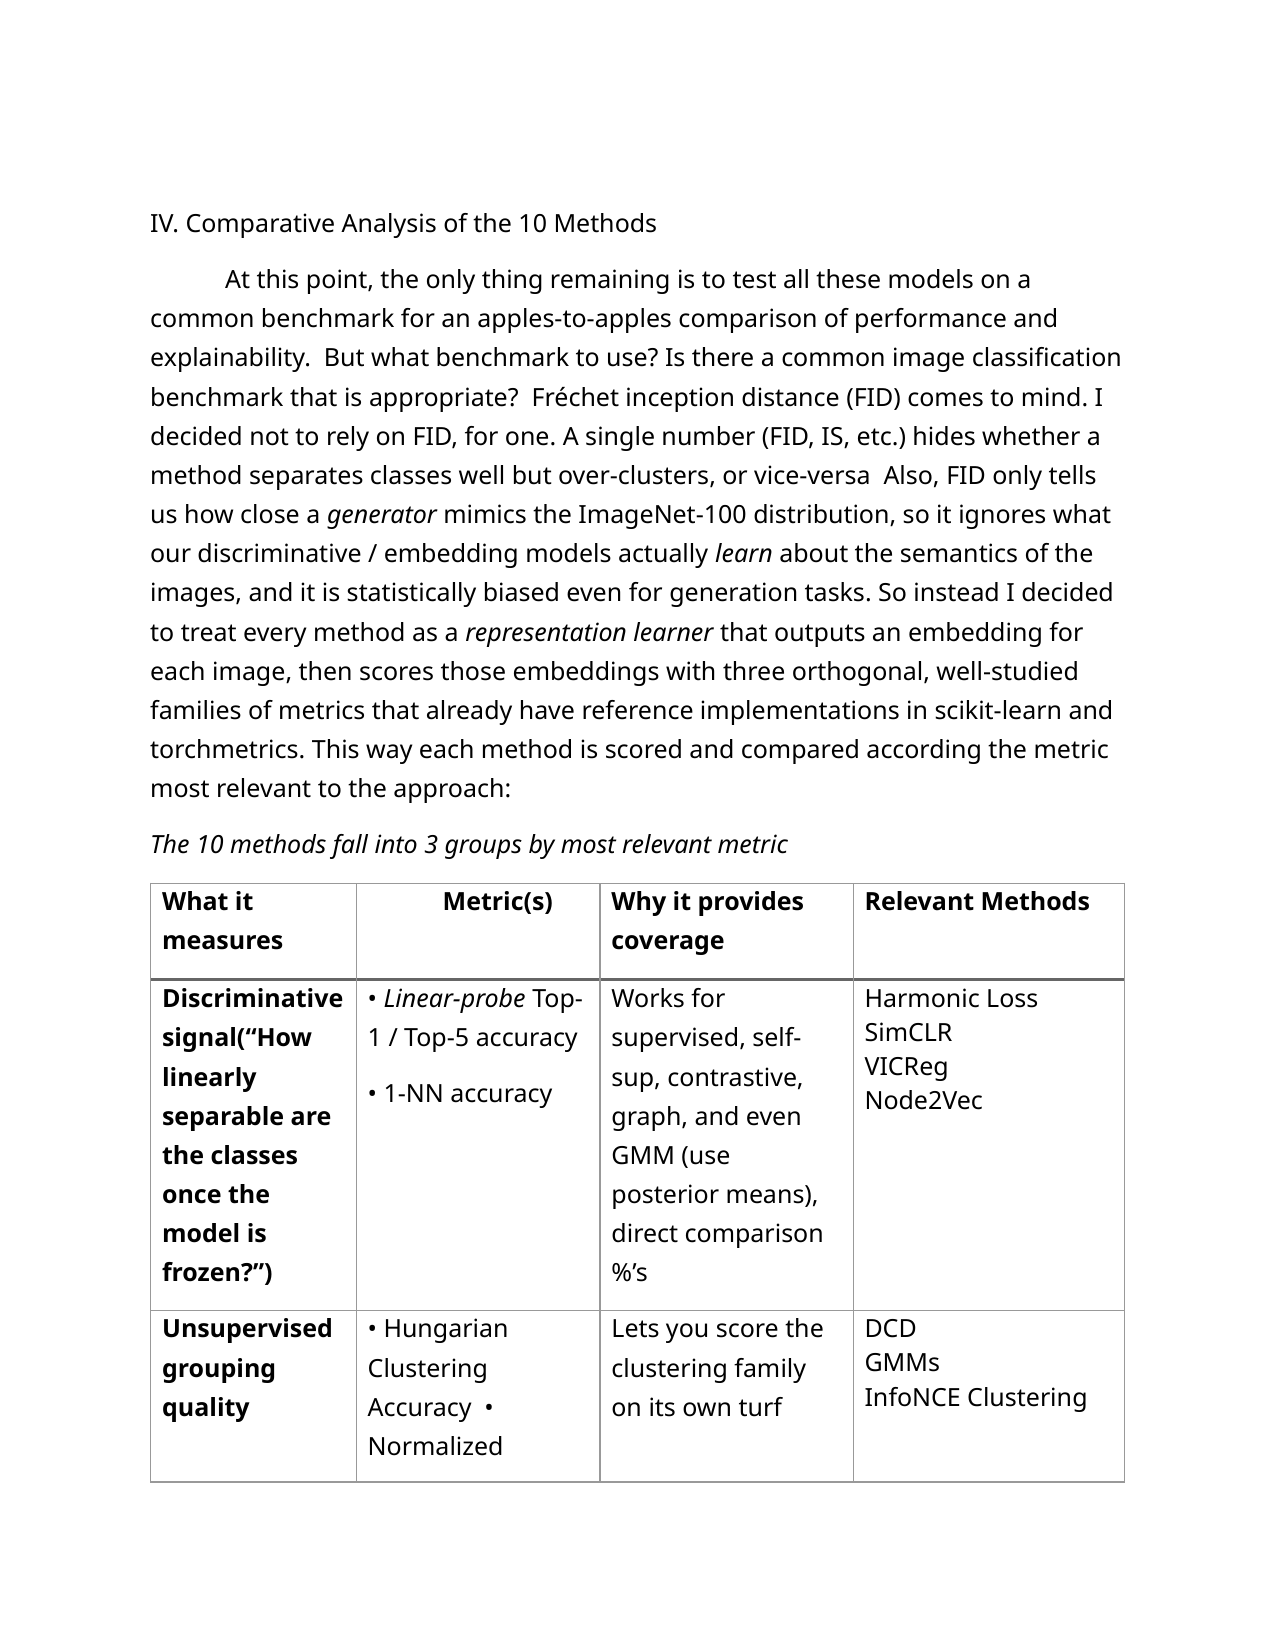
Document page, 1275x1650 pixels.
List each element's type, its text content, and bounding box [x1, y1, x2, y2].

text IV. Comparative Analysis of the 10 Methods [150, 206, 1125, 240]
text At this point, the only thing remaining is to test all these models on a common benchmark for an apples-to-apples comparison of performance and explainability. But what benchmark to use? Is there a common image classification benchmark that is appropriate? Fréchet inception distance (FID) comes to mind. I decided not to rely on FID, for one. A single number (FID, IS, etc.) hides whether a method separates classes well but over-clusters, or vice-versa Also, FID only tells us how close a generator mimics the ImageNet-100 distribution, so it ignores what our discriminative / embedding models actually learn about the semantics of the images, and it is statistically biased even for generation tasks. So instead I decided to treat every method as a representation learner that outputs an embedding for each image, then scores those embeddings with three orthogonal, well-studied families of metrics that already have reference implementations in scikit-learn and torchmetrics. This way each method is scored and compared according the metric most relevant to the approach: [150, 262, 1125, 805]
table_header Relevant Methods [854, 884, 1124, 978]
table_cell Harmonic Loss SimCLR VICReg Node2Vec [854, 981, 1124, 1310]
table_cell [854, 1311, 1124, 1481]
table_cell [601, 1311, 853, 1481]
table_cell Works for supervised, self-sup, contrastive, graph, and even GMM (use posterior means), direct comparison %’s [601, 981, 853, 1310]
table_header Why it provides coverage [601, 884, 853, 978]
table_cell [357, 1311, 599, 1481]
text The 10 methods fall into 3 groups by most relevant metric [150, 827, 1125, 861]
table_header What it measures [151, 884, 356, 978]
table_cell • Linear-probe Top-1 / Top-5 accuracy • 1-NN accuracy [357, 981, 599, 1310]
table_header Metric(s) [357, 884, 599, 978]
table_cell Discriminative signal(“How linearly separable are the classes once the model is frozen?”) [151, 981, 356, 1310]
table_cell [151, 1311, 356, 1481]
